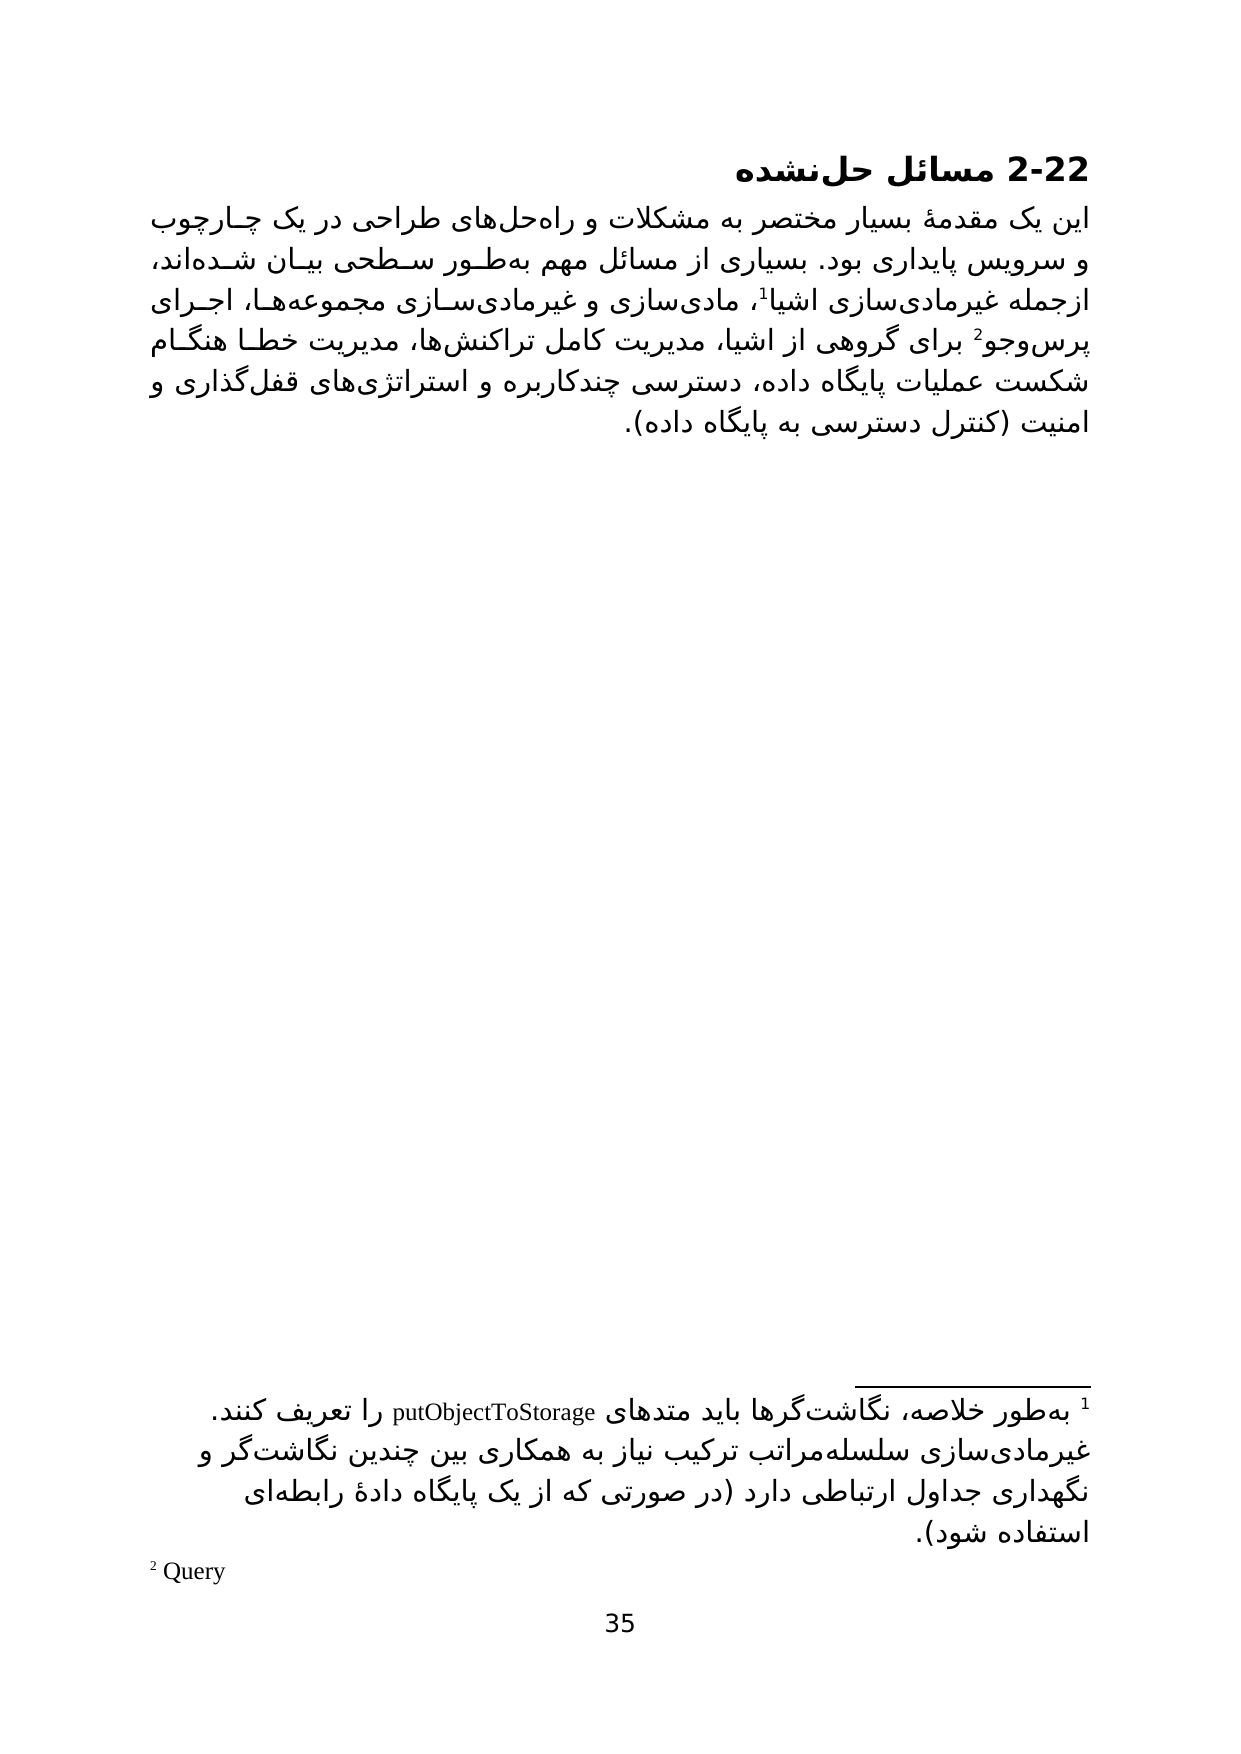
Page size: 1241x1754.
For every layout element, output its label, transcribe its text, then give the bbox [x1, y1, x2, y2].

text این یک مقدمۀ بسیار مختصر به مشکلات و راه‌حل‌های طراحی در یک چارچوب و سرویس پایداری بود. بسیاری از مسائل مهم به‌طور سطحی بیان شده‌اند، ازجمله غیرمادی‌سازی اشیا، مادی‌سازی و غیرمادی‌سازی مجموعه‌ها، اجرای پرس‌وجو برای گروهی از اشیا، مدیریت کامل تراکنش‌ها، مدیریت خطا هنگام شکست عملیات پایگاه داده، دسترسی چندکاربره و استراتژی‌های قفل‌گذاری و امنیت (کنترل دسترسی به پایگاه داده). [150, 201, 1090, 439]
subtitle 2-22 مسائل حل‌نشده [150, 150, 1090, 189]
